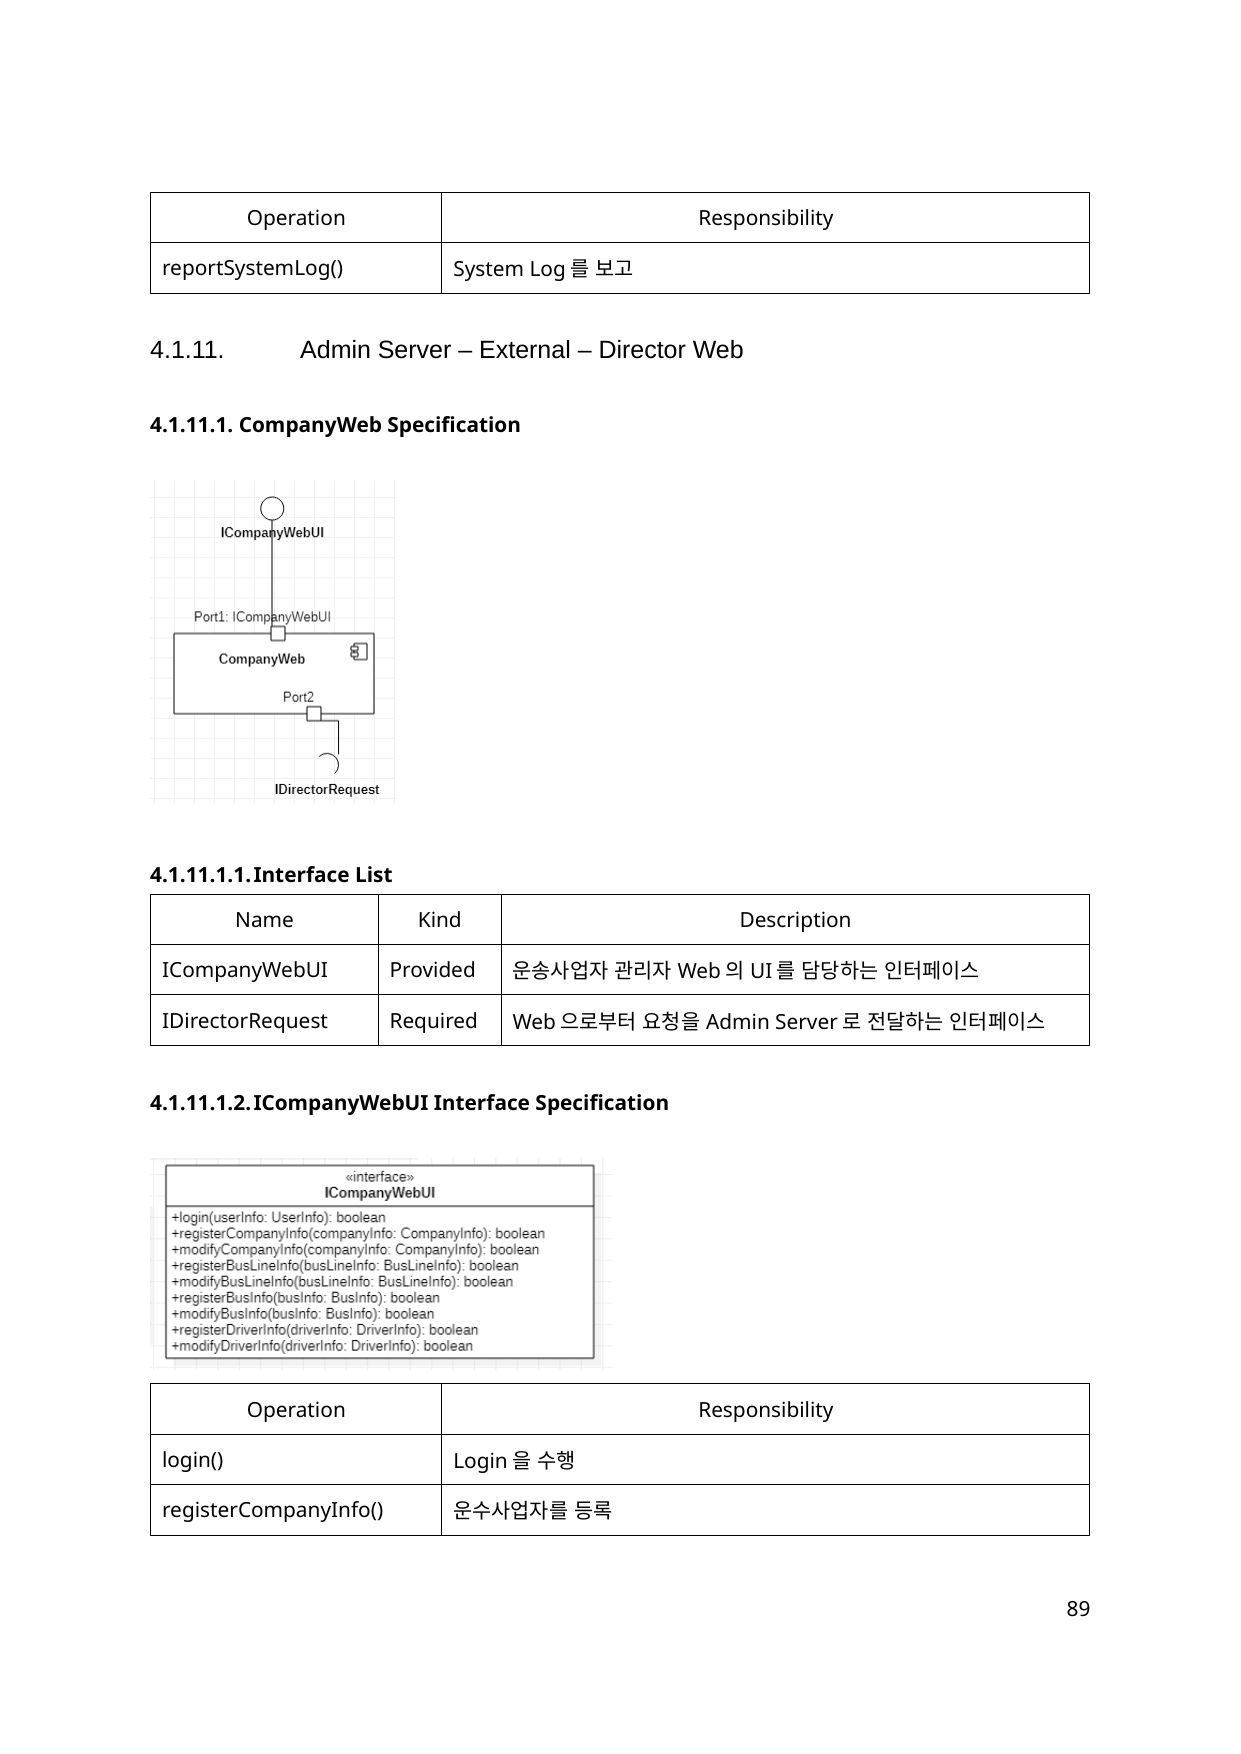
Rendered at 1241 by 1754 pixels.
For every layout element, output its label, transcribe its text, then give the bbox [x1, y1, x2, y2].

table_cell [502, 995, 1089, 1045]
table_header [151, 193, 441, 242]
subtitle Interface List [150, 856, 1090, 893]
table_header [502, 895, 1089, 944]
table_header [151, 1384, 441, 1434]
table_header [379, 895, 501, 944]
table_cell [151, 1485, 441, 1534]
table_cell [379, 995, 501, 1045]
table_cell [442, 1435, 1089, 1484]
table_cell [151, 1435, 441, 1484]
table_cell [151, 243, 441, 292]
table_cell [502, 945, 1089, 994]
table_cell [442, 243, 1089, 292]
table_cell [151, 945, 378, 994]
subtitle Admin Server – External – Director Web [150, 331, 1090, 368]
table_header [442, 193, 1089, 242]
subtitle ICompanyWebUI Interface Specification [150, 1083, 1090, 1121]
picture [150, 481, 395, 803]
picture [150, 1158, 613, 1370]
subtitle CompanyWeb Specification [150, 406, 1090, 443]
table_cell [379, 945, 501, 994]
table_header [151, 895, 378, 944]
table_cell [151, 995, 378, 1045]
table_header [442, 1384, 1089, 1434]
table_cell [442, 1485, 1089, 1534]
